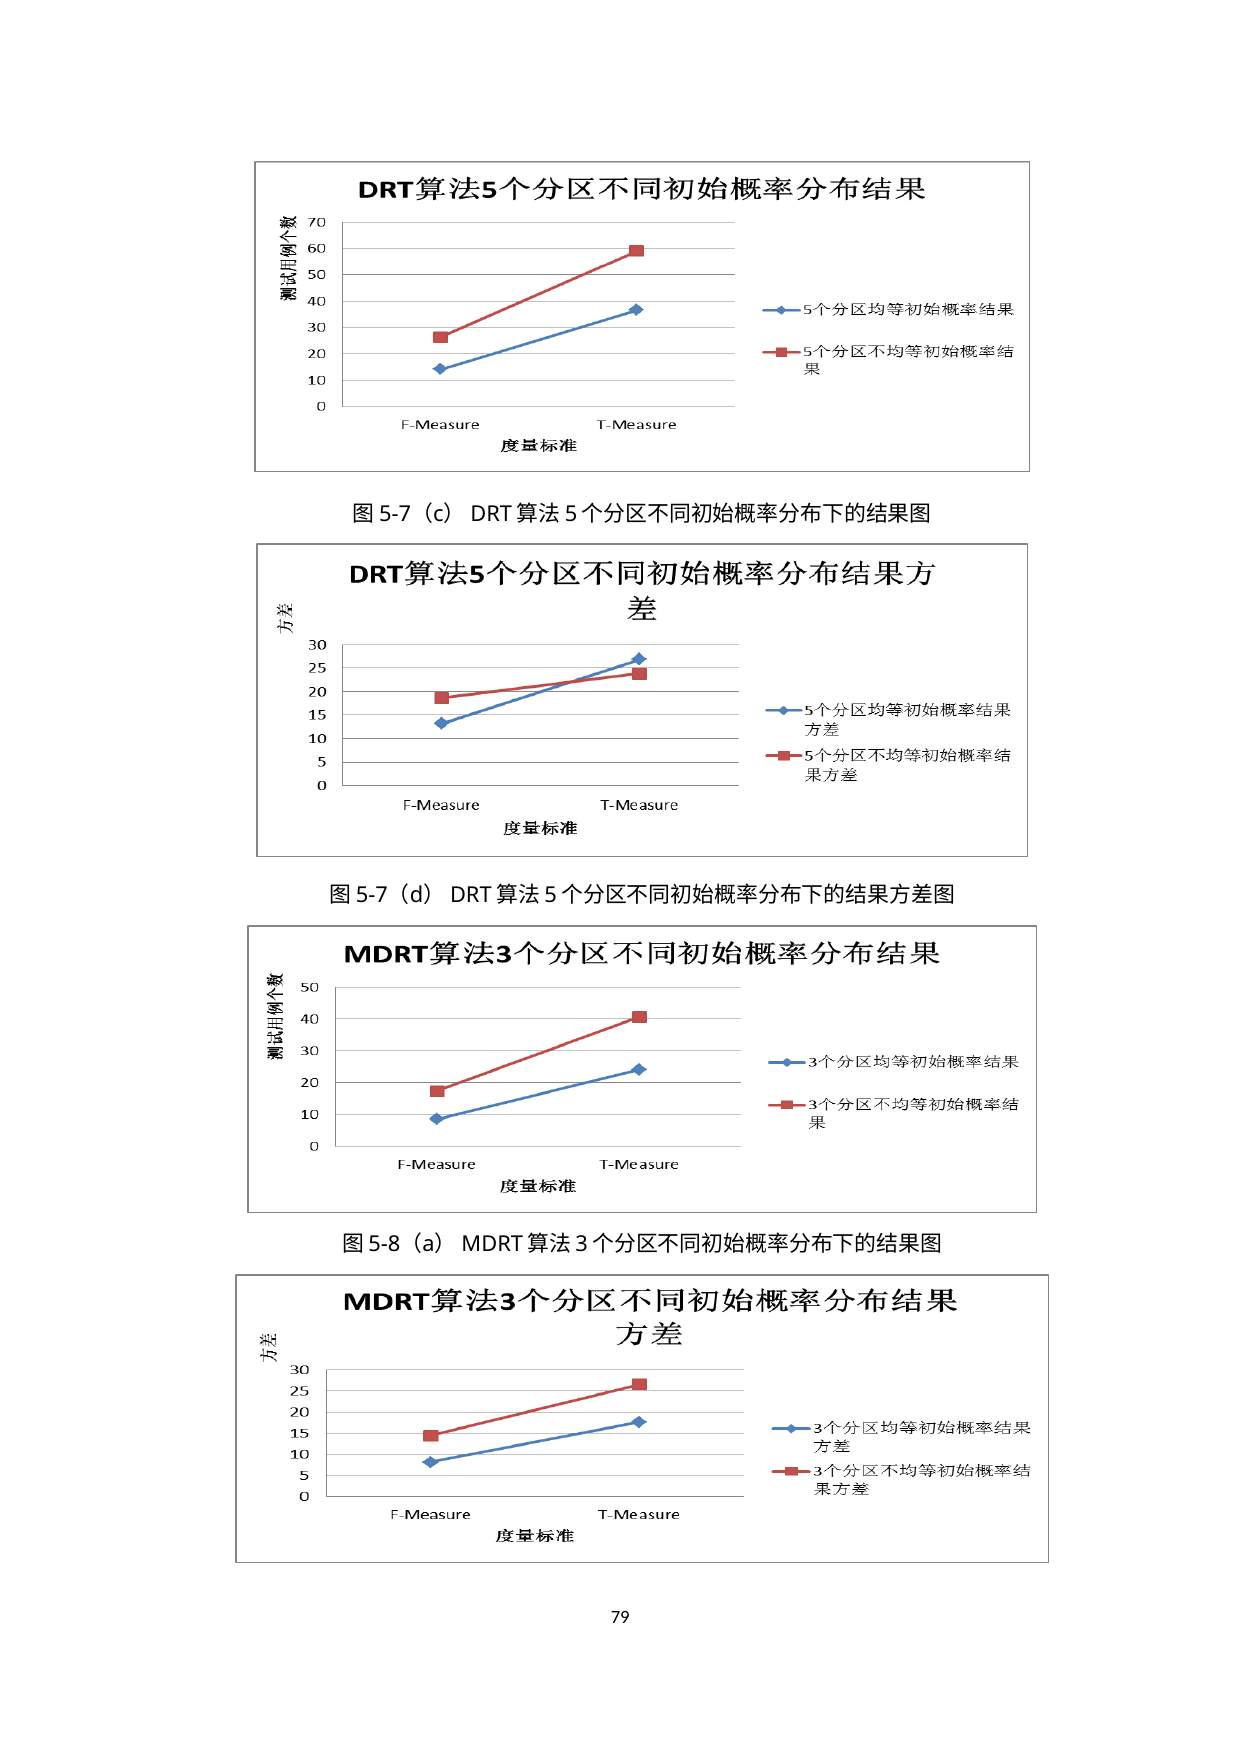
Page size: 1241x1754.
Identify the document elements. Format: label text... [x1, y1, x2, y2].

picture [254, 161, 1030, 472]
text 图5-7（d） DRT算法5个分区不同初始概率分布下的结果方差图 [187, 877, 1053, 909]
text 图5-8（a） MDRT算法3个分区不同初始概率分布下的结果图 [187, 1226, 1053, 1258]
picture [235, 1274, 1049, 1563]
picture [256, 543, 1028, 857]
picture [247, 925, 1037, 1213]
text 图5-7（c） DRT算法5个分区不同初始概率分布下的结果图 [187, 495, 1053, 528]
